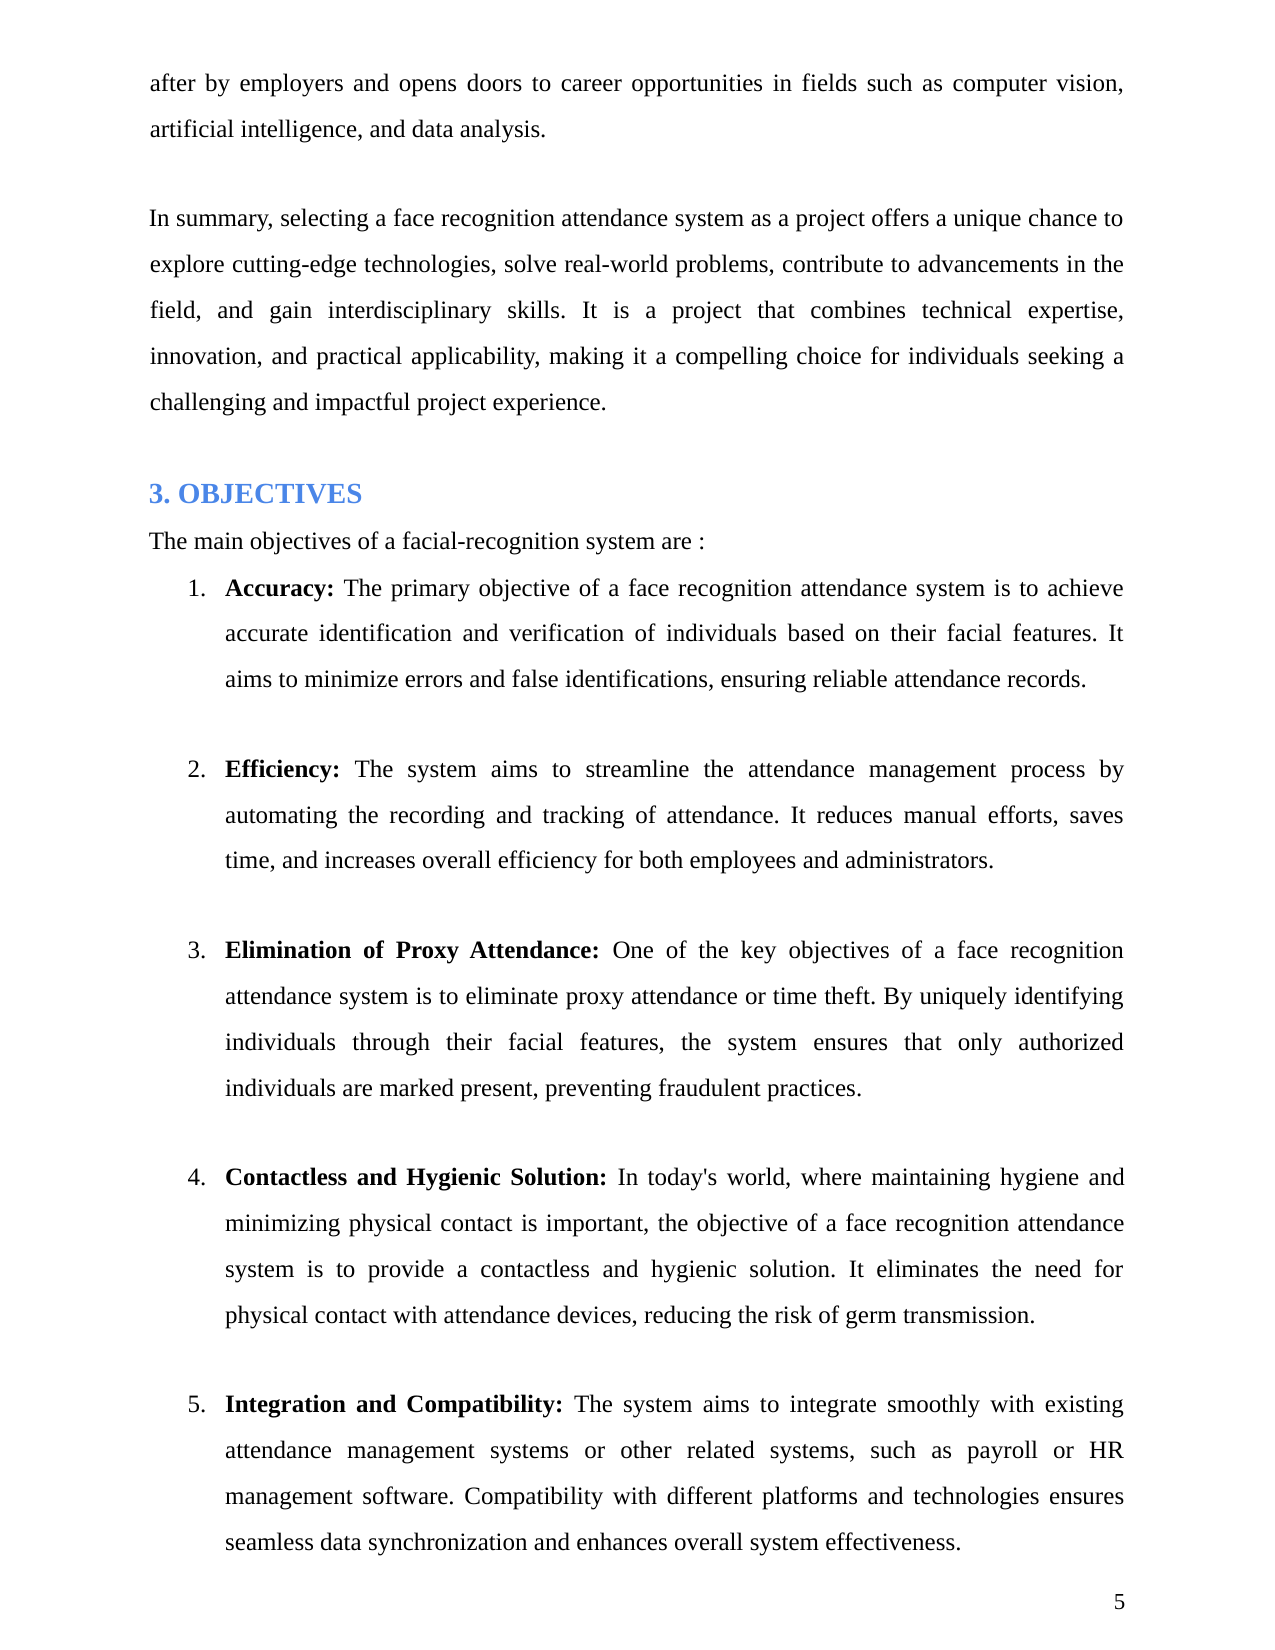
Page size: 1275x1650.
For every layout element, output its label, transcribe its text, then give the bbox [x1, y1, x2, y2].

list Contactless and Hygienic Solution: In today's world, where maintaining hygiene and minimizing physical contact is important, the objective of a face recognition attendance system is to provide a contactless and hygienic solution. It eliminates the need for physical contact with attendance devices, reducing the risk of germ transmission. [187, 1162, 1125, 1328]
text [148, 68, 1125, 142]
text The main objectives of a facial-recognition system are : [148, 526, 1125, 555]
text In summary, selecting a face recognition attendance system as a project offers a unique chance to explore cutting-edge technologies, solve real-world problems, contribute to advancements in the field, and gain interdisciplinary skills. It is a project that combines technical expertise, innovation, and practical applicability, making it a compelling choice for individuals seeking a challenging and impactful project experience. [148, 203, 1125, 416]
list Efficiency: The system aims to streamline the attendance management process by automating the recording and tracking of attendance. It reduces manual efforts, saves time, and increases overall efficiency for both employees and administrators. [187, 754, 1125, 874]
list Accuracy: The primary objective of a face recognition attendance system is to achieve accurate identification and verification of individuals based on their facial features. It aims to minimize errors and false identifications, ensuring reliable attendance records. [187, 573, 1125, 693]
list Elimination of Proxy Attendance: One of the key objectives of a face recognition attendance system is to eliminate proxy attendance or time theft. By uniquely identifying individuals through their facial features, the system ensures that only authorized individuals are marked present, preventing fraudulent practices. [187, 935, 1125, 1101]
subtitle 3. OBJECTIVES [148, 476, 1125, 509]
list Integration and Compatibility: The system aims to integrate smoothly with existing attendance management systems or other related systems, such as payroll or HR management software. Compatibility with different platforms and technologies ensures seamless data synchronization and enhances overall system effectiveness. [187, 1389, 1125, 1556]
